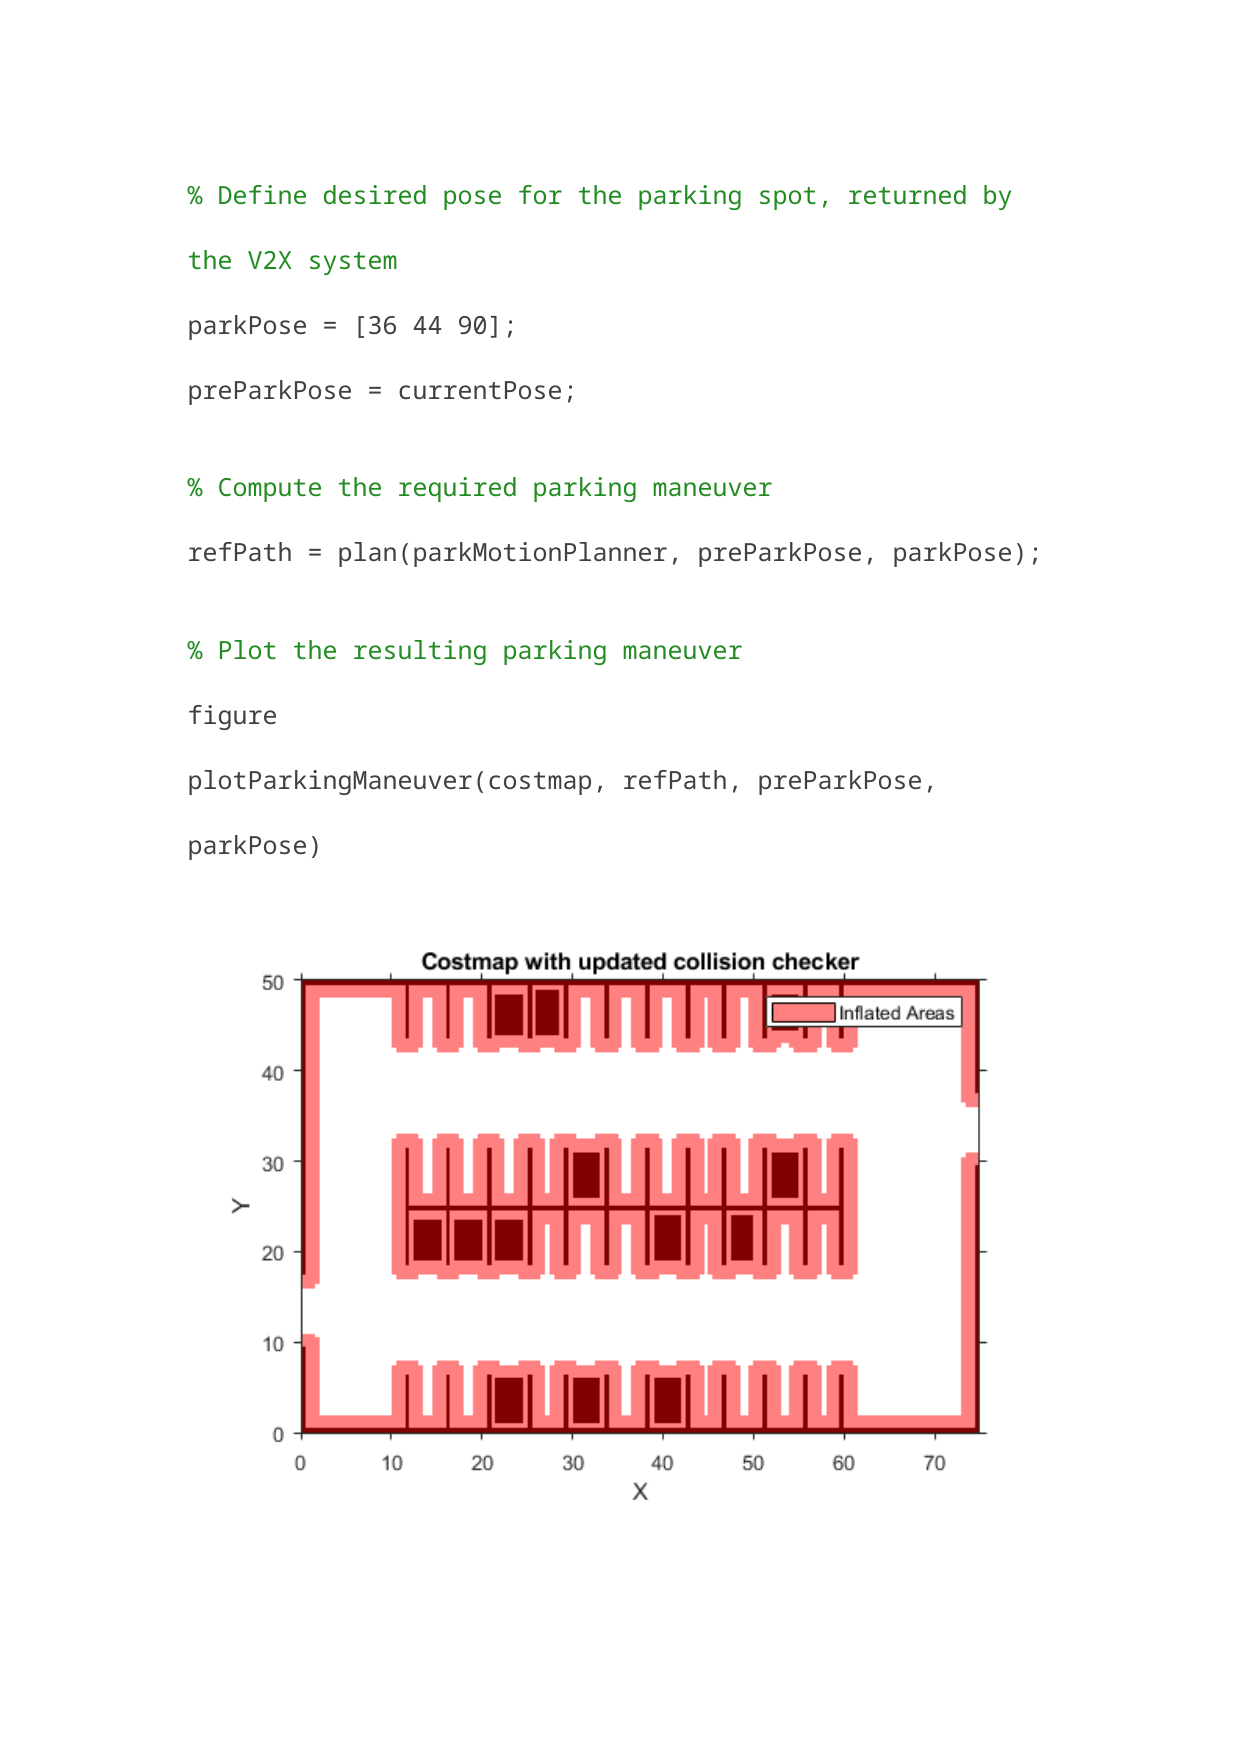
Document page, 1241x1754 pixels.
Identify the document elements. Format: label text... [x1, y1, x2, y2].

picture [187, 890, 1063, 1547]
text % Plot the resulting parking maneuver [187, 617, 1053, 682]
text refPath = plan(parkMotionPlanner, preParkPose, parkPose); [187, 519, 1053, 584]
text parkPose = [36 44 90]; [187, 292, 1053, 357]
text figure [187, 682, 1053, 747]
text preParkPose = currentPose; [187, 357, 1053, 422]
text % Compute the required parking maneuver [187, 454, 1053, 519]
text plotParkingManeuver(costmap, refPath, preParkPose, parkPose) [187, 747, 1053, 877]
text % Define desired pose for the parking spot, returned by the V2X system [187, 162, 1053, 292]
